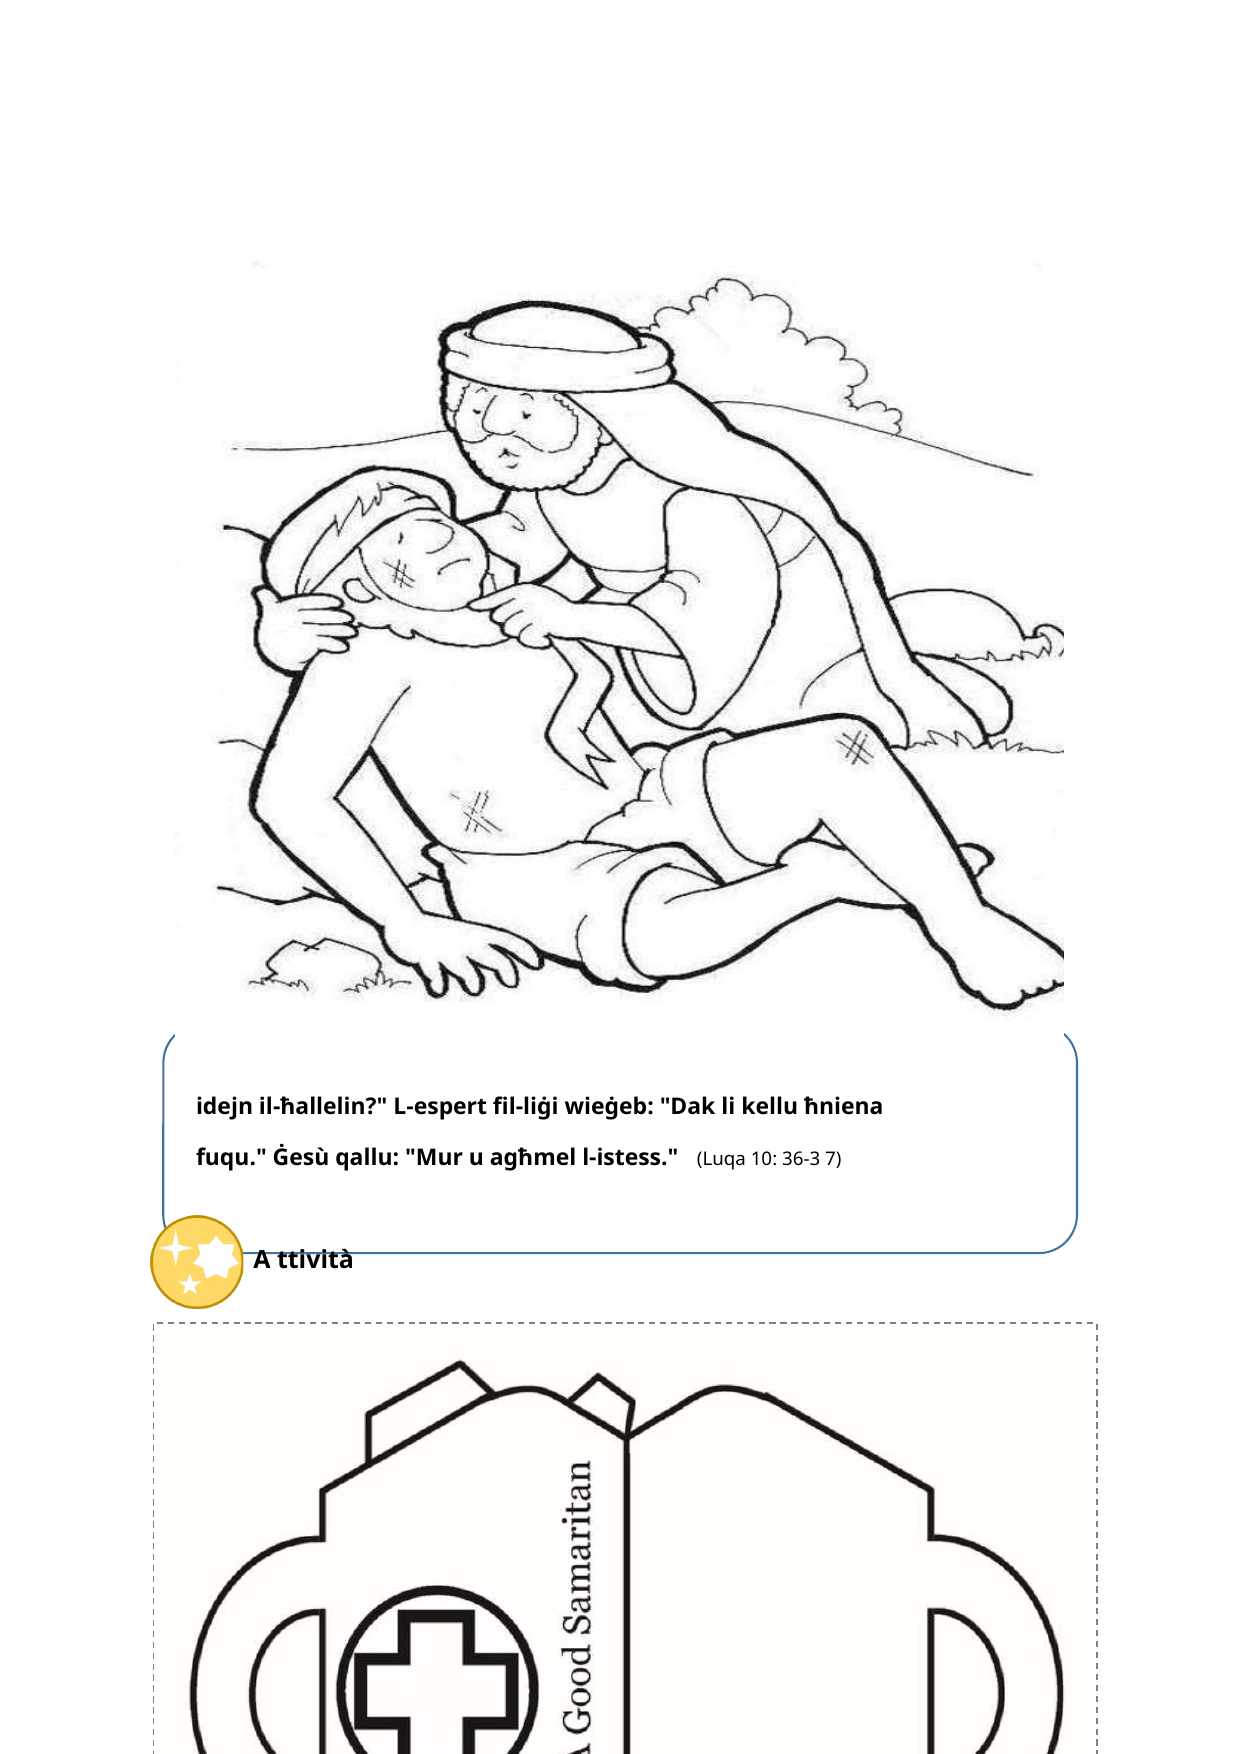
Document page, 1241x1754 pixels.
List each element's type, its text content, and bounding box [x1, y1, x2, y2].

text A ttività [244, 1241, 1090, 1275]
picture [150, 1215, 244, 1309]
picture [175, 256, 1064, 1096]
text fuqu." Ġesù qallu: "Mur u agħmel l-istess." (Luqa 10: 36-3 7) [150, 1141, 1090, 1172]
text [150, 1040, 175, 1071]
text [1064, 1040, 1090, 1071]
text idejn il-ħallelin?" L-espert fil-liġi wieġeb: "Dak li kellu ħniena [150, 1090, 1090, 1121]
picture [156, 1324, 1097, 1754]
